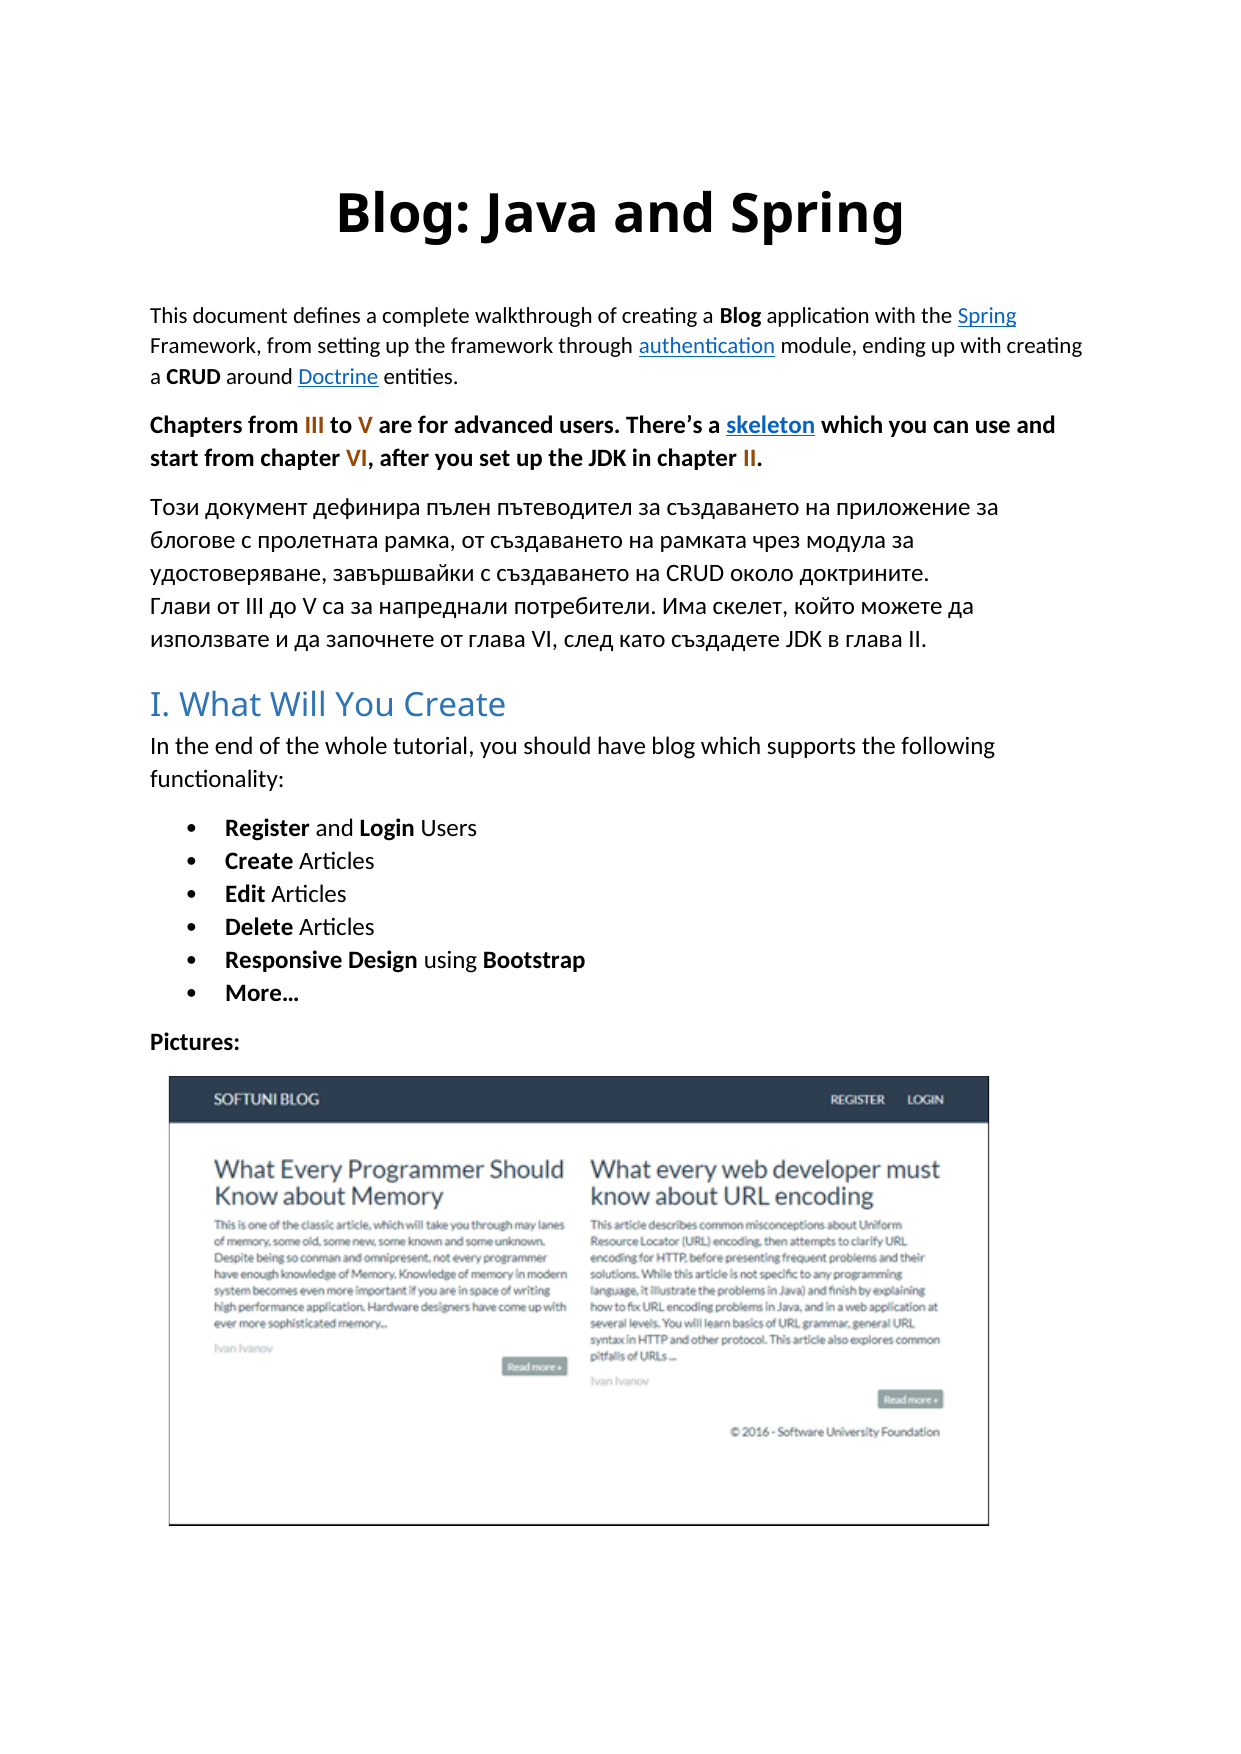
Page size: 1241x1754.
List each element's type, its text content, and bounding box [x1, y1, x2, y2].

list Register and Login Users [187, 812, 1090, 843]
list Responsive Design using Bootstrap [187, 944, 1090, 974]
text Този документ дефинира пълен пътеводител за създаването на приложение за блогове с пролетната рамка, от създаването на рамката чрез модула за удостоверяване, завършвайки с създаването на CRUD около доктрините. Глави от III до V са за напреднали потребители. Има скелет, който можете да използвате и да започнете от глава VI, след като създадете JDK в глава II. [150, 491, 1090, 653]
text Pictures: [150, 1026, 1090, 1057]
list Create Articles [187, 845, 1090, 876]
text In the end of the whole tutorial, you should have blog which supports the following functionality: [150, 730, 1090, 793]
text This document defines a complete walkthrough of creating a Blog application with the Spring Framework, from setting up the framework through authentication module, ending up with creating a CRUD around Doctrine entities. [150, 301, 1090, 390]
text Chapters from III to V are for advanced users. There’s a skeleton which you can use and start from chapter VI, after you set up the JDK in chapter II. [150, 409, 1090, 472]
list Delete Articles [187, 911, 1090, 942]
list Edit Articles [187, 878, 1090, 909]
list More… [187, 977, 1090, 1007]
subtitle I. What Will You Create [150, 681, 1090, 726]
subtitle Blog: Java and Spring [150, 175, 1090, 249]
